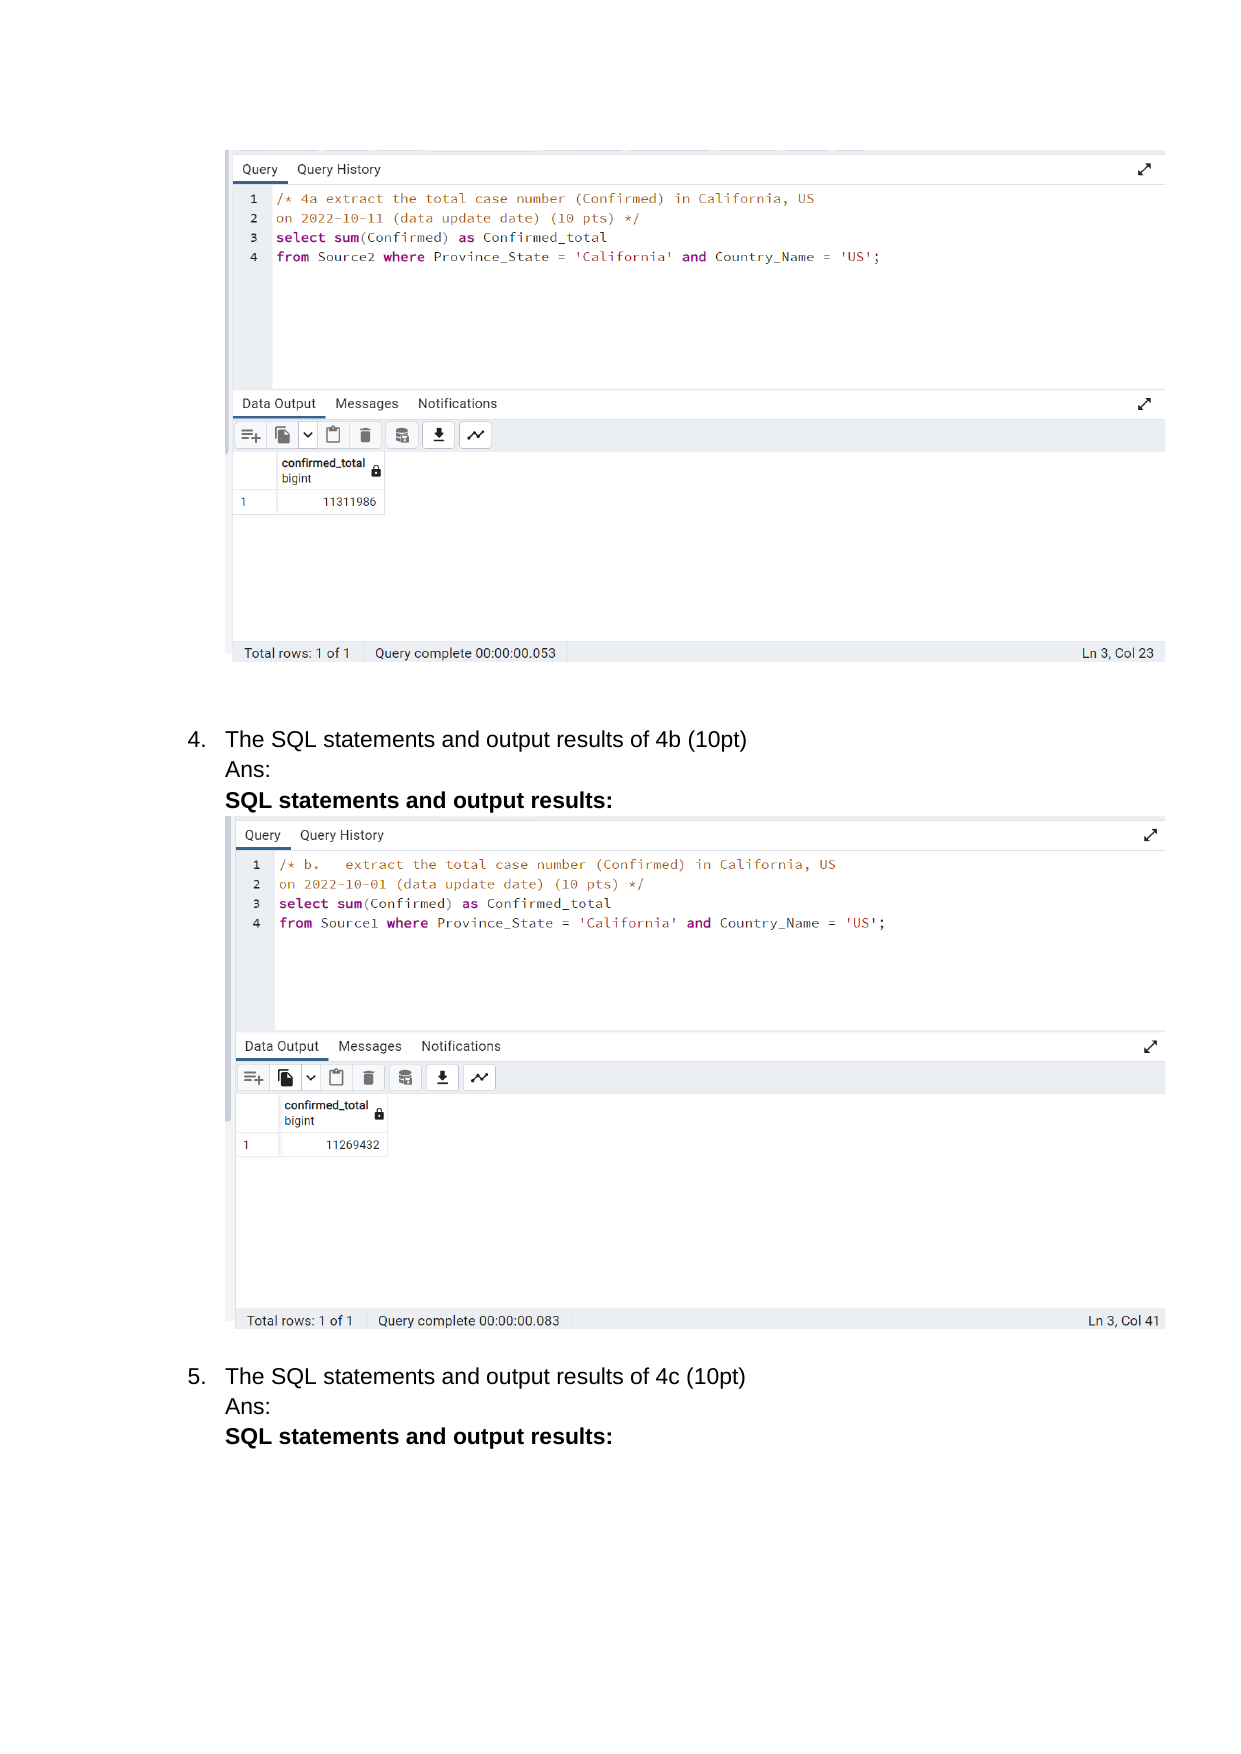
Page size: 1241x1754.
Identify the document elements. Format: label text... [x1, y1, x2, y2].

picture [225, 816, 1166, 1329]
picture [225, 150, 1166, 662]
list The SQL statements and output results of 4b (10pt) [187, 726, 1090, 752]
list The SQL statements and output results of 4c (10pt) [187, 1363, 1090, 1389]
text SQL statements and output results: [225, 787, 1090, 813]
text Ans: [225, 756, 1090, 783]
text Ans: [225, 1393, 1090, 1419]
text SQL statements and output results: [225, 1423, 1090, 1450]
